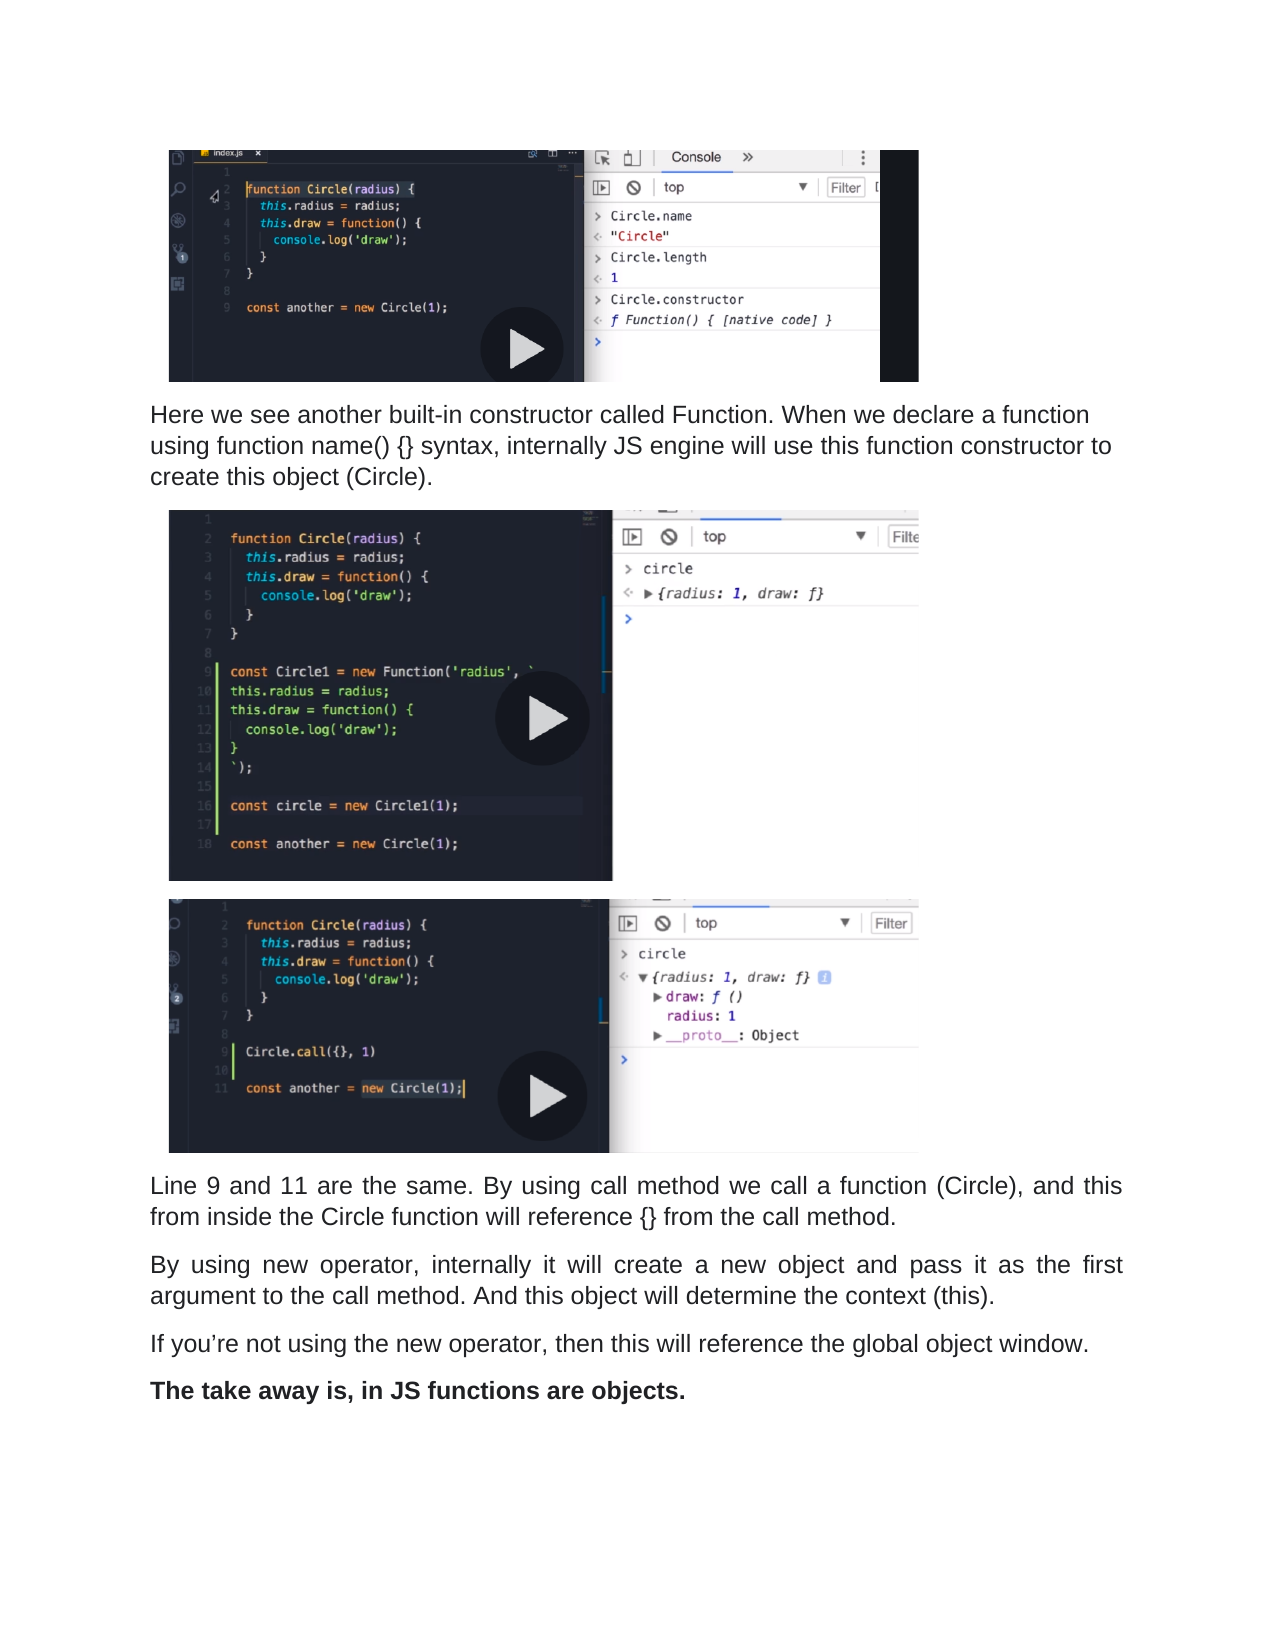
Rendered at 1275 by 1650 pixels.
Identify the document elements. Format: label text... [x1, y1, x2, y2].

text If you’re not using the new operator, then this will reference the global object window. [150, 1328, 1125, 1357]
text Here we see another built-in constructor called Function. When we declare a function using function name() {} syntax, internally JS engine will use this function constructor to create this object (Circle). [150, 400, 1125, 491]
text The take away is, in JS functions are objects. [150, 1376, 1125, 1405]
text By using new operator, internally it will create a new object and pass it as the first argument to the call method. And this object will determine the context (this). [150, 1250, 1125, 1309]
text Line 9 and 11 are the same. By using call method we call a function (Circle), and this from inside the Circle function will reference {} from the call method. [150, 1171, 1125, 1231]
